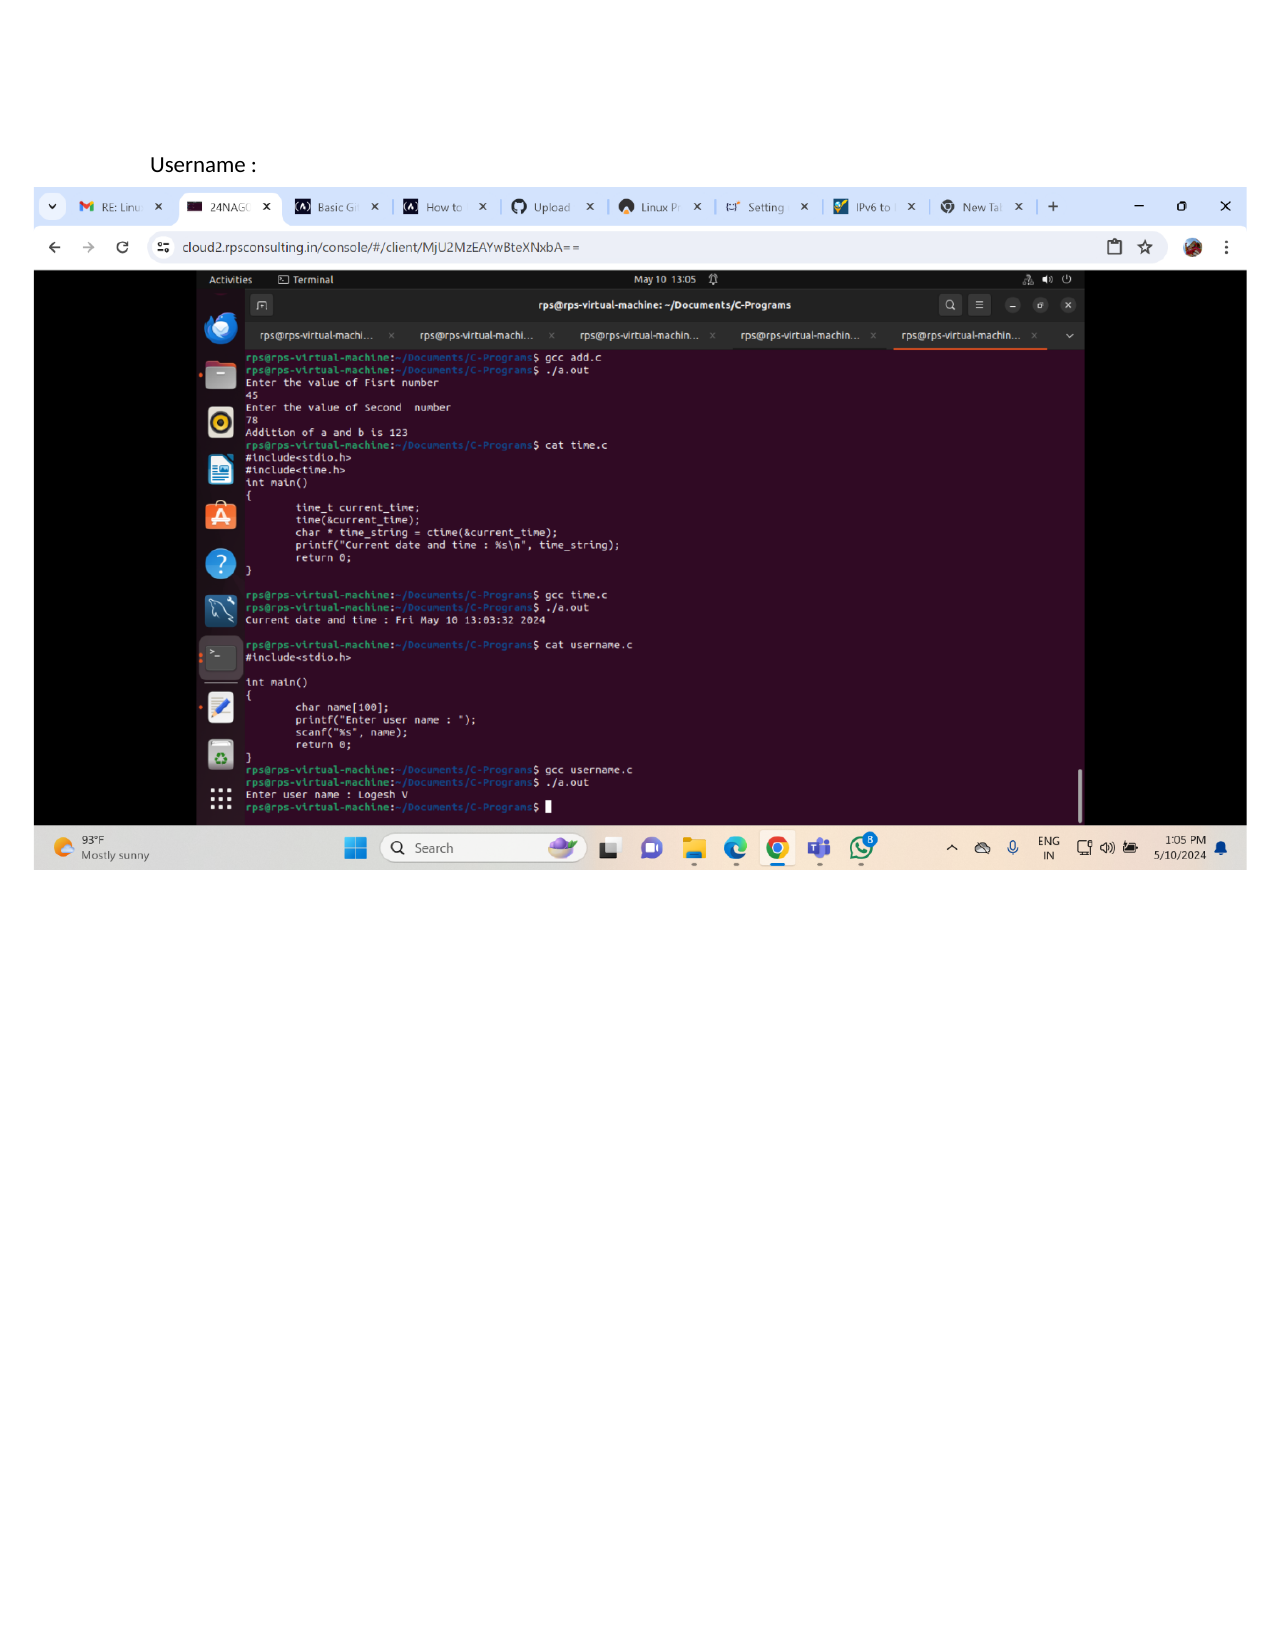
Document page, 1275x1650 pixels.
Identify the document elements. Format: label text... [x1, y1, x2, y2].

picture [33, 187, 1247, 870]
text Username : [150, 150, 1125, 178]
